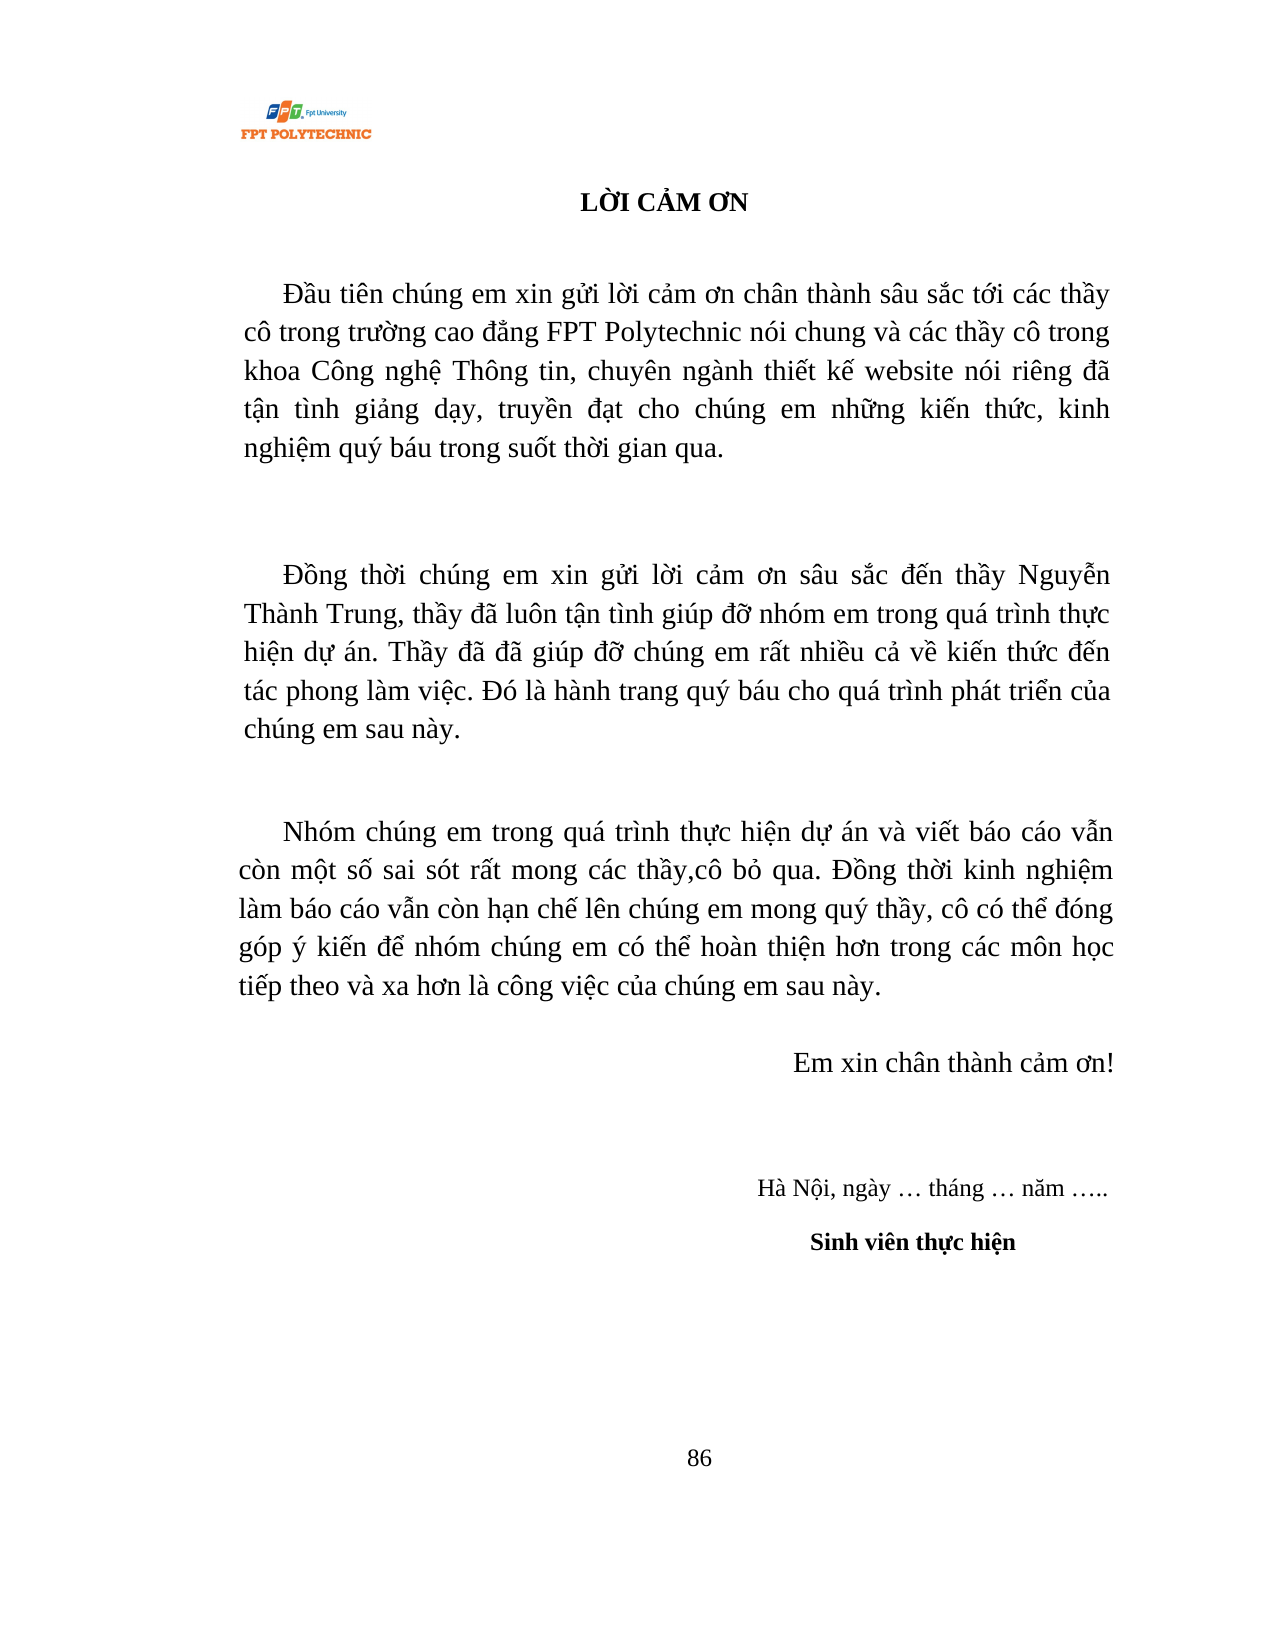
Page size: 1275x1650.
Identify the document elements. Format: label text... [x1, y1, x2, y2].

text Đồng thời chúng em xin gửi lời cảm ơn sâu sắc đến thầy Nguyễn Thành Trung, thầy đã luôn tận tình giúp đỡ nhóm em trong quá trình thực hiện dự án. Thầy đã đã giúp đỡ chúng em rất nhiều cả về kiến thức đến tác phong làm việc. Đó là hành trang quý báu cho quá trình phát triển của chúng em sau này. [244, 557, 1112, 745]
text Hà Nội, ngày … tháng … năm ….. [179, 1173, 1108, 1202]
text Em xin chân thành cảm ơn! [253, 1045, 1115, 1079]
text Đầu tiên chúng em xin gửi lời cảm ơn chân thành sâu sắc tới các thầy cô trong trường cao đẳng FPT Polytechnic nói chung và các thầy cô trong khoa Công nghệ Thông tin, chuyên ngành thiết kế website nói riêng đã tận tình giảng dạy, truyền đạt cho chúng em những kiến thức, kinh nghiệm quý báu trong suốt thời gian qua. [244, 276, 1112, 464]
text Sinh viên thực hiện [810, 1227, 1152, 1256]
subtitle LỜI CẢM ƠN [321, 186, 1008, 217]
picture [239, 97, 373, 142]
text Nhóm chúng em trong quá trình thực hiện dự án và viết báo cáo vẫn còn một số sai sót rất mong các thầy,cô bỏ qua. Đồng thời kinh nghiệm làm báo cáo vẫn còn hạn chế lên chúng em mong quý thầy, cô có thể đóng góp ý kiến để nhóm chúng em có thể hoàn thiện hơn trong các môn học tiếp theo và xa hơn là công việc của chúng em sau này. [238, 814, 1115, 1002]
